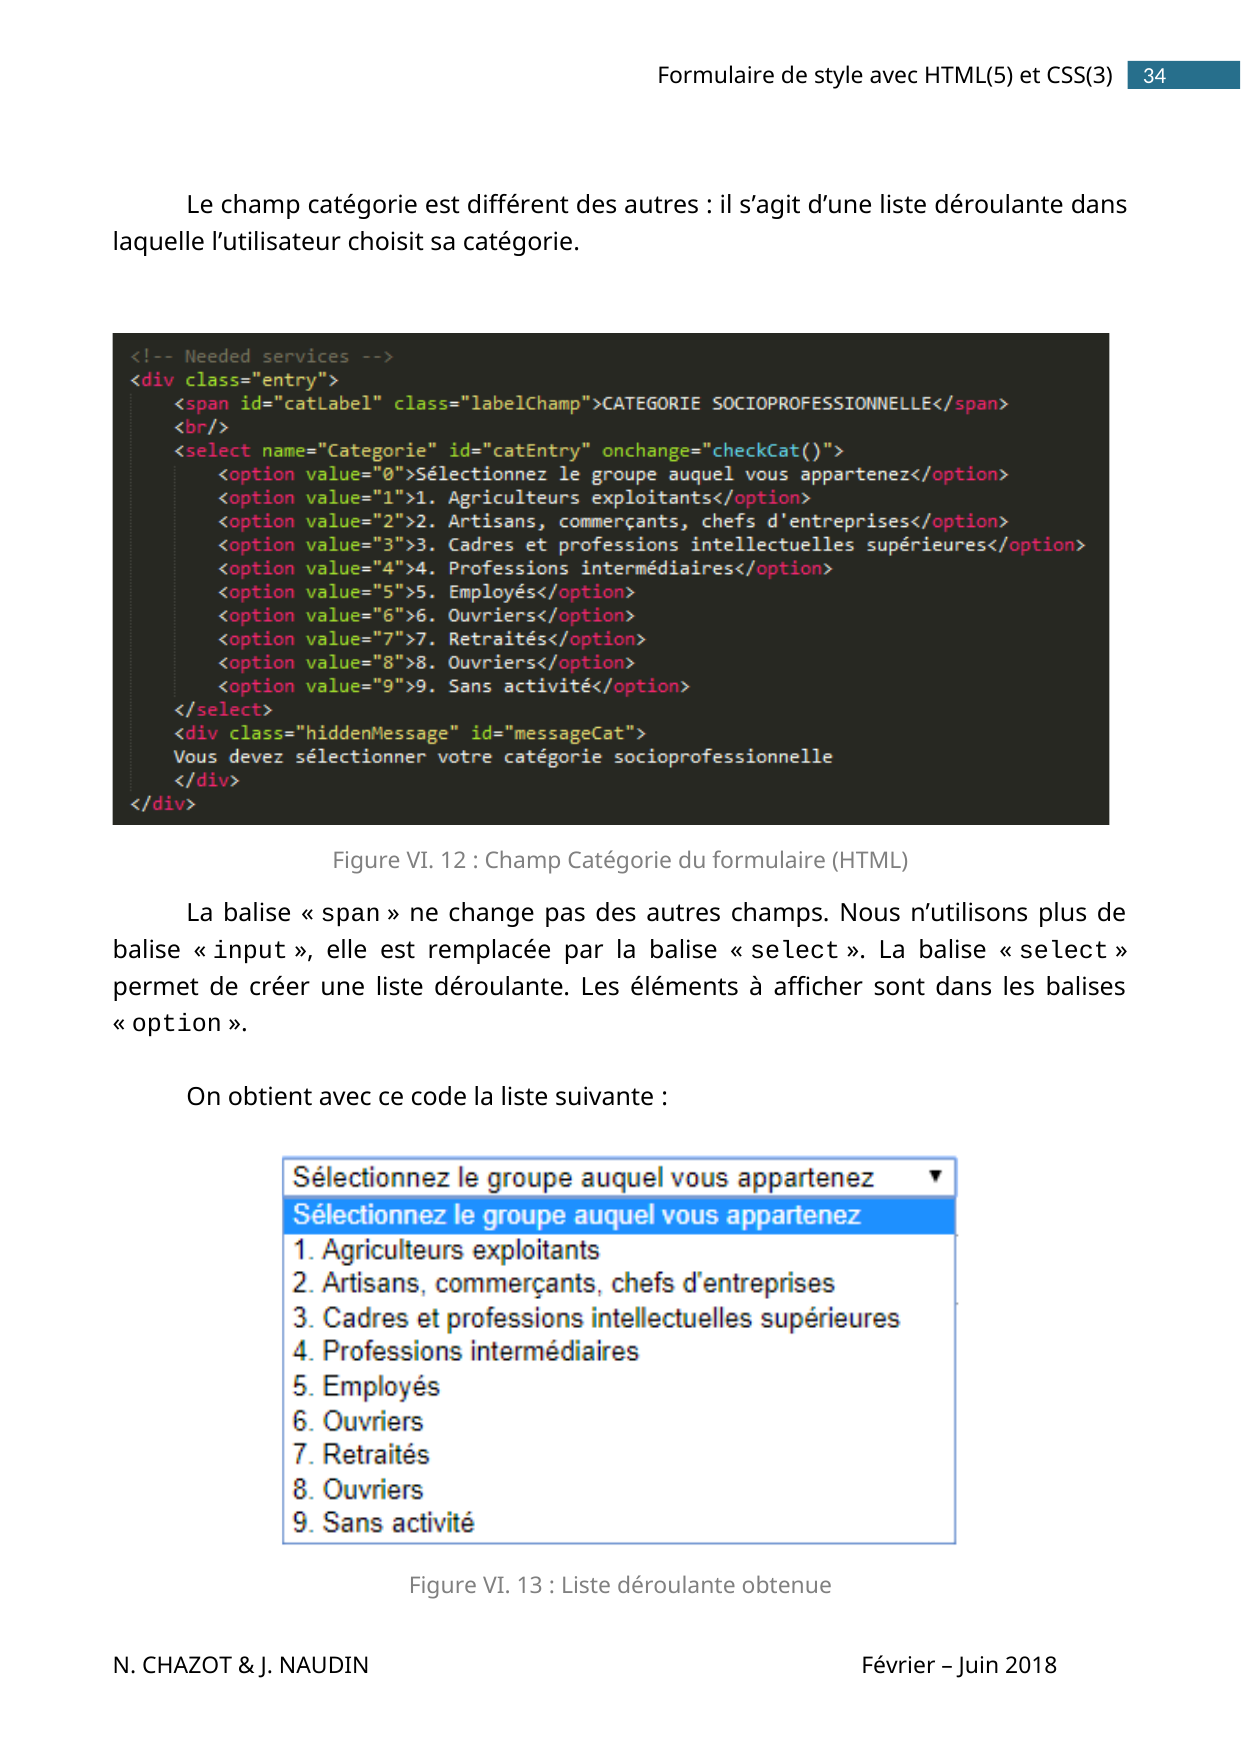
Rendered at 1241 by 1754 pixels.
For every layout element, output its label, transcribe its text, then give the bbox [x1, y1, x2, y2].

picture [112, 333, 1110, 825]
picture [281, 1152, 959, 1550]
text La balise « span » ne change pas des autres champs. Nous n’utilisons plus de balise « input », elle est remplacée par la balise « select ». La balise « select » permet de créer une liste déroulante. Les éléments à afficher sont dans les balises « option ». [112, 894, 1128, 1039]
text Figure VI. 13 : Liste déroulante obtenue [112, 1569, 1128, 1600]
text Le champ catégorie est différent des autres : il s’agit d’une liste déroulante dans laquelle l’utilisateur choisit sa catégorie. [112, 187, 1128, 258]
text Figure VI. 12 : Champ Catégorie du formulaire (HTML) [112, 844, 1128, 875]
text On obtient avec ce code la liste suivante : [112, 1079, 1128, 1113]
